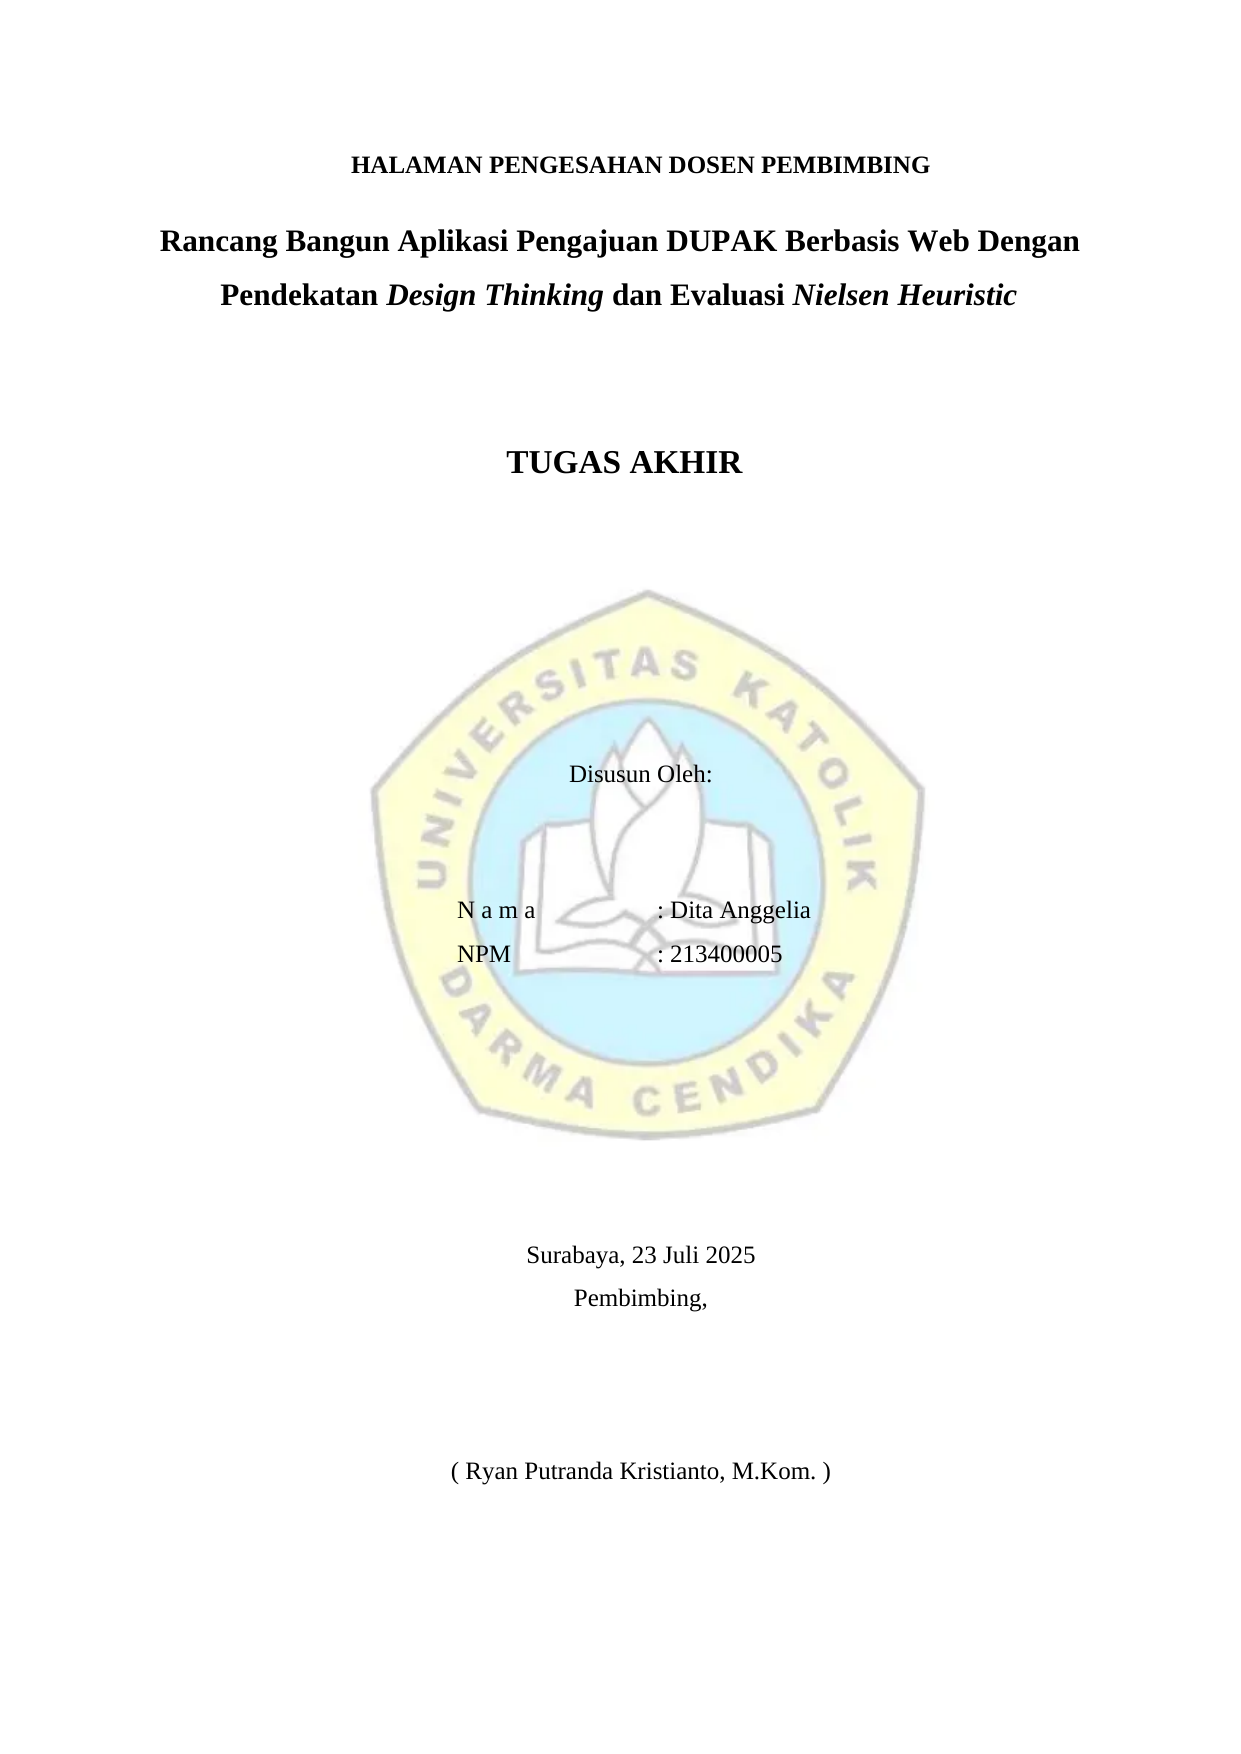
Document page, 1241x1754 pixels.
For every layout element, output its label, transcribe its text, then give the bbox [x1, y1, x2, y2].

text Surabaya, 23 Juli 2025 [150, 1240, 1090, 1269]
text ( Ryan Putranda Kristianto, M.Kom. ) [150, 1456, 1090, 1485]
picture [357, 564, 940, 759]
text Rancang Bangun Aplikasi Pengajuan DUPAK Berbasis Web Dengan Pendekatan Design Thinking dan Evaluasi Nielsen Heuristic [150, 222, 1090, 312]
text TUGAS AKHIR [150, 443, 1090, 481]
subtitle HALAMAN PENGESAHAN DOSEN PEMBIMBING [150, 150, 1090, 179]
table_header N a m a NPM [291, 896, 604, 1025]
text Pembimbing, [150, 1283, 1090, 1312]
table_header : Dita Anggelia : 213400005 [604, 896, 936, 1025]
text Disusun Oleh: [150, 759, 1090, 788]
picture [357, 788, 940, 1147]
